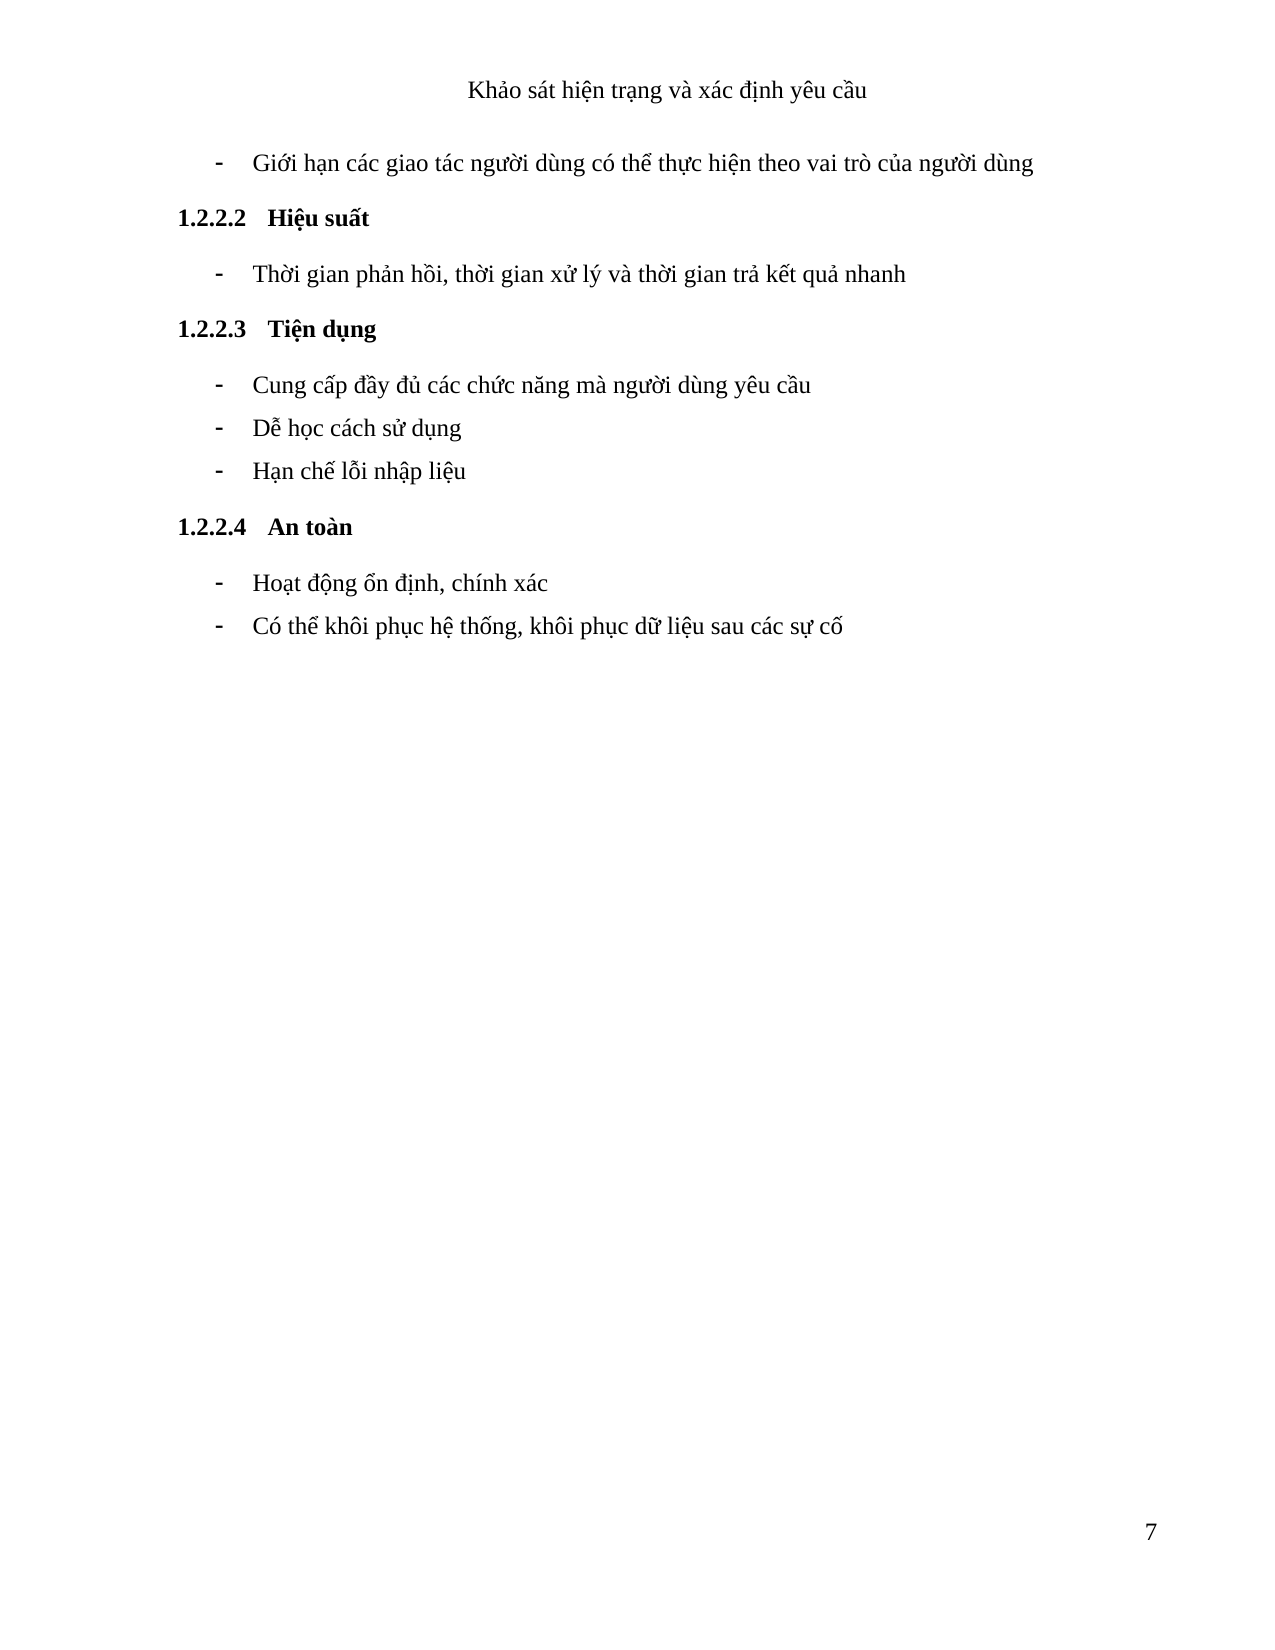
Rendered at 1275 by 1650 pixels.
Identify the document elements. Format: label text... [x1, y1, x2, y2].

list Thời gian phản hồi, thời gian xử lý và thời gian trả kết quả nhanh [215, 259, 1157, 288]
list Cung cấp đầy đủ các chức năng mà người dùng yêu cầu [215, 370, 1157, 399]
list Dễ học cách sử dụng [215, 413, 1157, 442]
list Hạn chế lỗi nhập liệu [215, 456, 1157, 485]
subtitle Tiện dụng [177, 314, 1157, 343]
list Có thể khôi phục hệ thống, khôi phục dữ liệu sau các sự cố [215, 611, 1157, 639]
subtitle Hiệu suất [177, 203, 1157, 232]
list Giới hạn các giao tác người dùng có thể thực hiện theo vai trò của người dùng [215, 148, 1157, 176]
list Hoạt động ổn định, chính xác [215, 568, 1157, 596]
subtitle An toàn [177, 512, 1157, 541]
